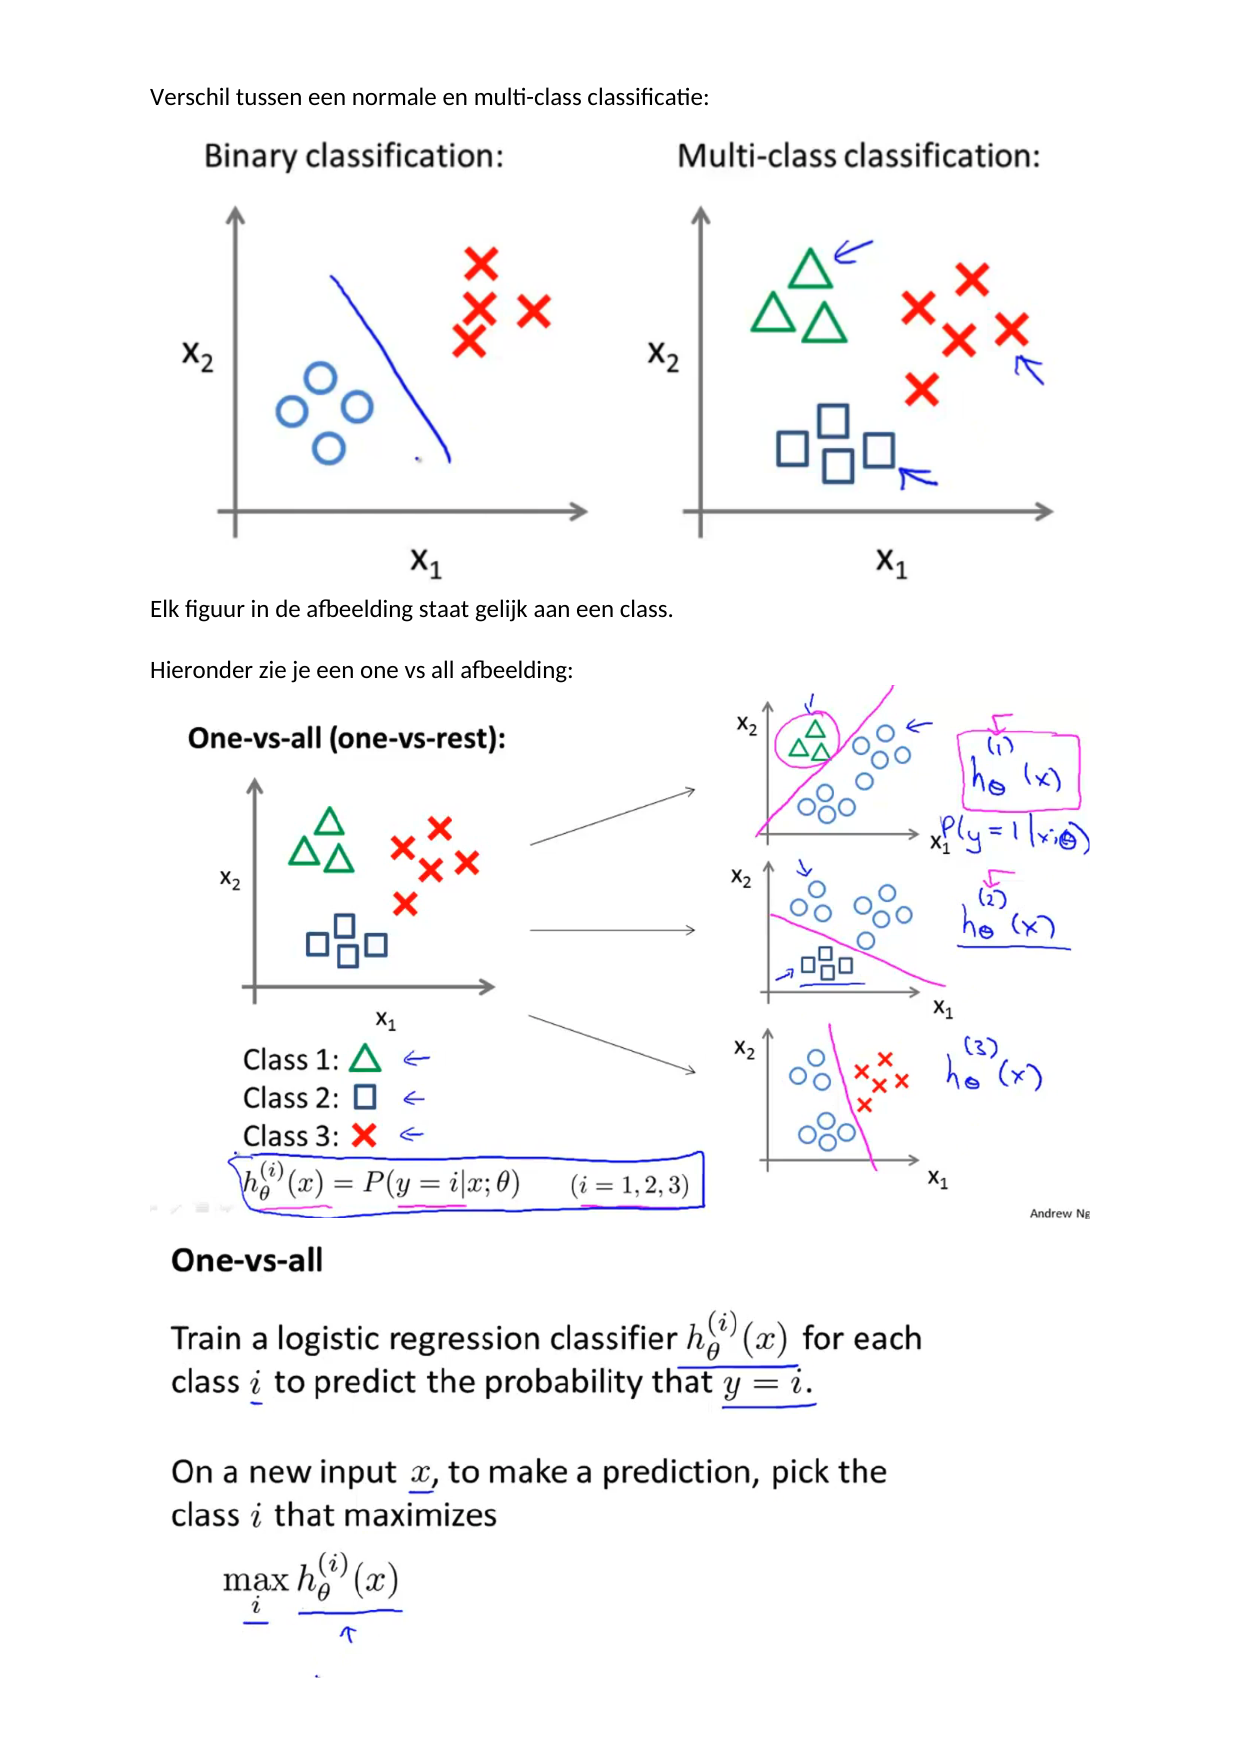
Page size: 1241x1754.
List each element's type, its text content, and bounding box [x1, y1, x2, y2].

text Verschil tussen een normale en multi-class classificatie: [150, 81, 1090, 112]
picture [150, 685, 1090, 1678]
text Elk figuur in de afbeelding staat gelijk aan een class. [150, 594, 1090, 624]
picture [150, 112, 1090, 594]
text Hieronder zie je een one vs all afbeelding: [150, 655, 1090, 685]
